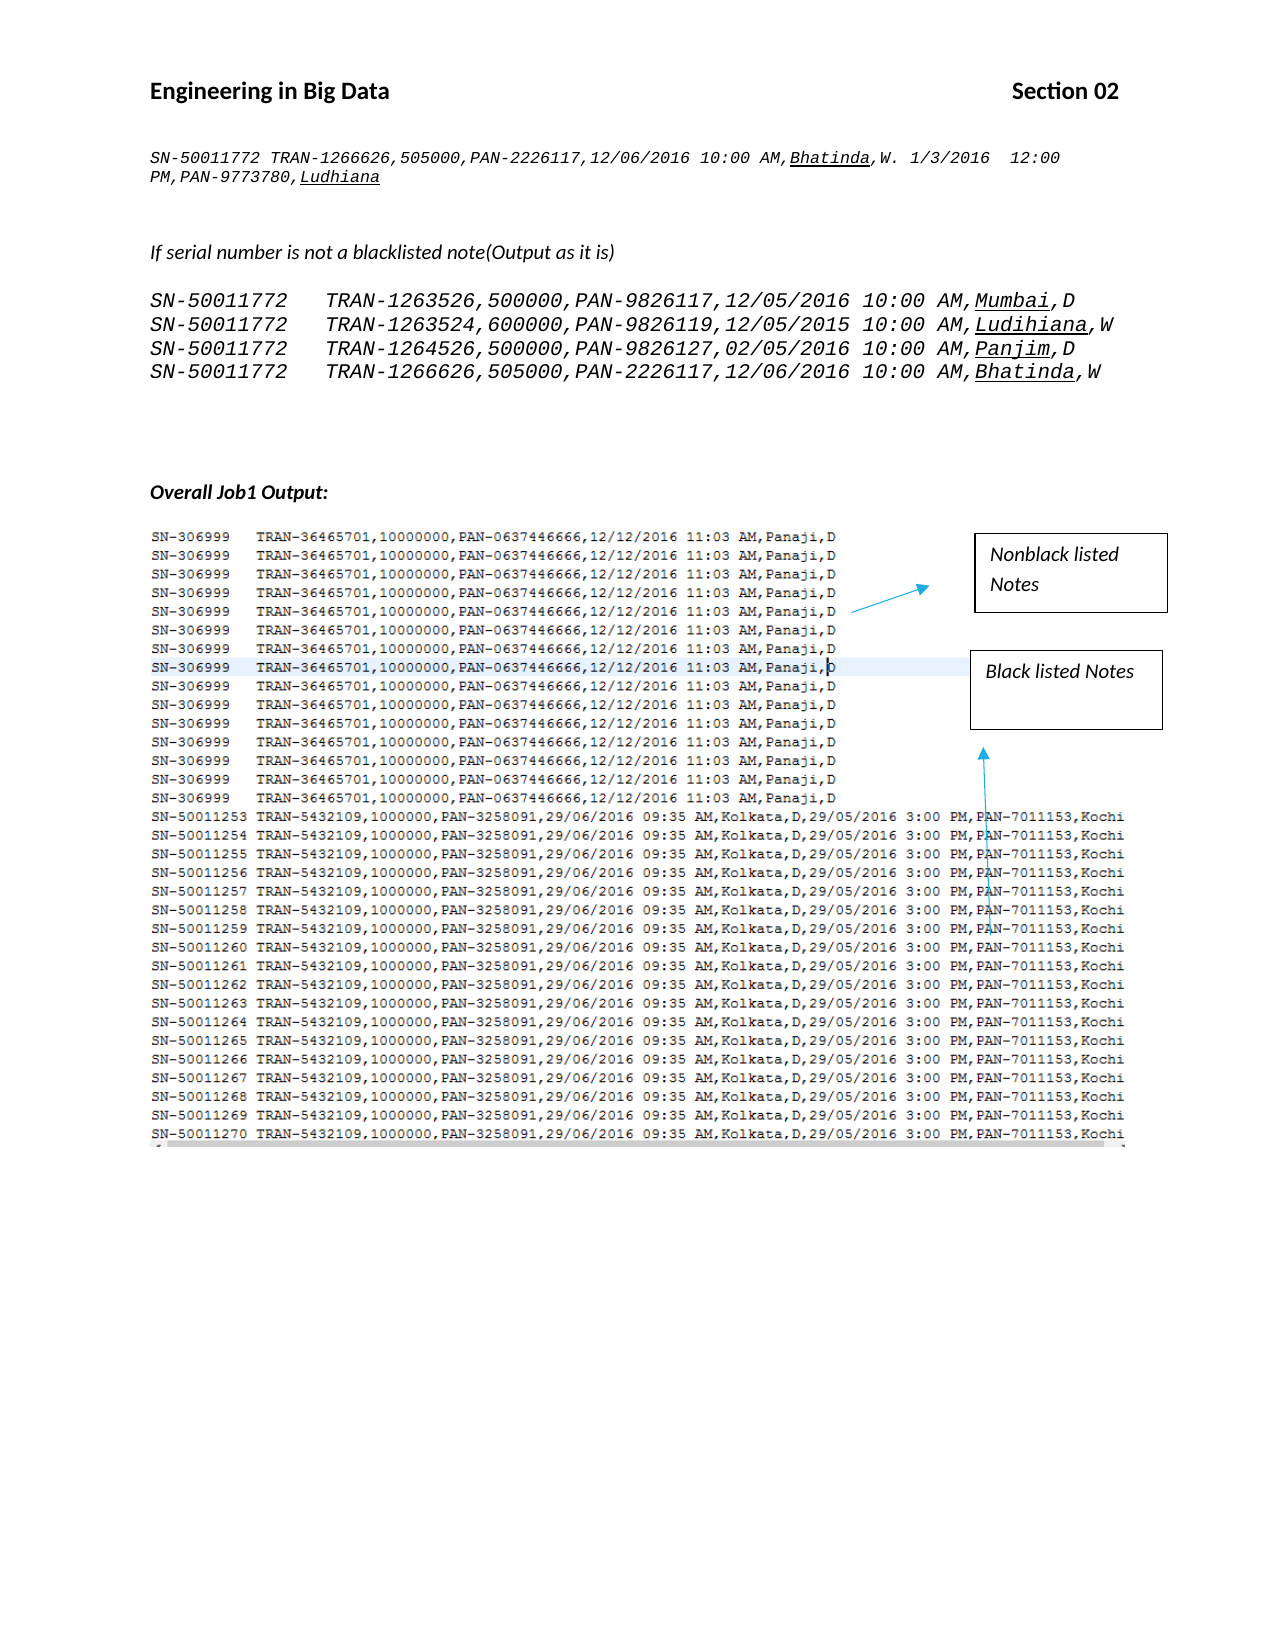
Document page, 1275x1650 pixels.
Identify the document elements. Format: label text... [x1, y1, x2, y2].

text SN-50011772 TRAN-1266626,505000,PAN-2226117,12/06/2016 10:00 AM,Bhatinda,W. 1/3/2016 12:00 PM,PAN-9773780,Ludhiana [150, 150, 1125, 188]
text If serial number is not a blacklisted note(Output as it is) [150, 239, 1125, 264]
picture [150, 528, 1125, 1147]
text SN-50011772 TRAN-1264526,500000,PAN-9826127,02/05/2016 10:00 AM,Panjim,D [150, 337, 1125, 361]
text Overall Job1 Output: [150, 479, 1125, 505]
text SN-50011772 TRAN-1263524,600000,PAN-9826119,12/05/2015 10:00 AM,Ludihiana,W [150, 314, 1125, 337]
text SN-50011772 TRAN-1266626,505000,PAN-2226117,12/06/2016 10:00 AM,Bhatinda,W [150, 361, 1125, 385]
text SN-50011772 TRAN-1263526,500000,PAN-9826117,12/05/2016 10:00 AM,Mumbai,D [150, 290, 1125, 314]
